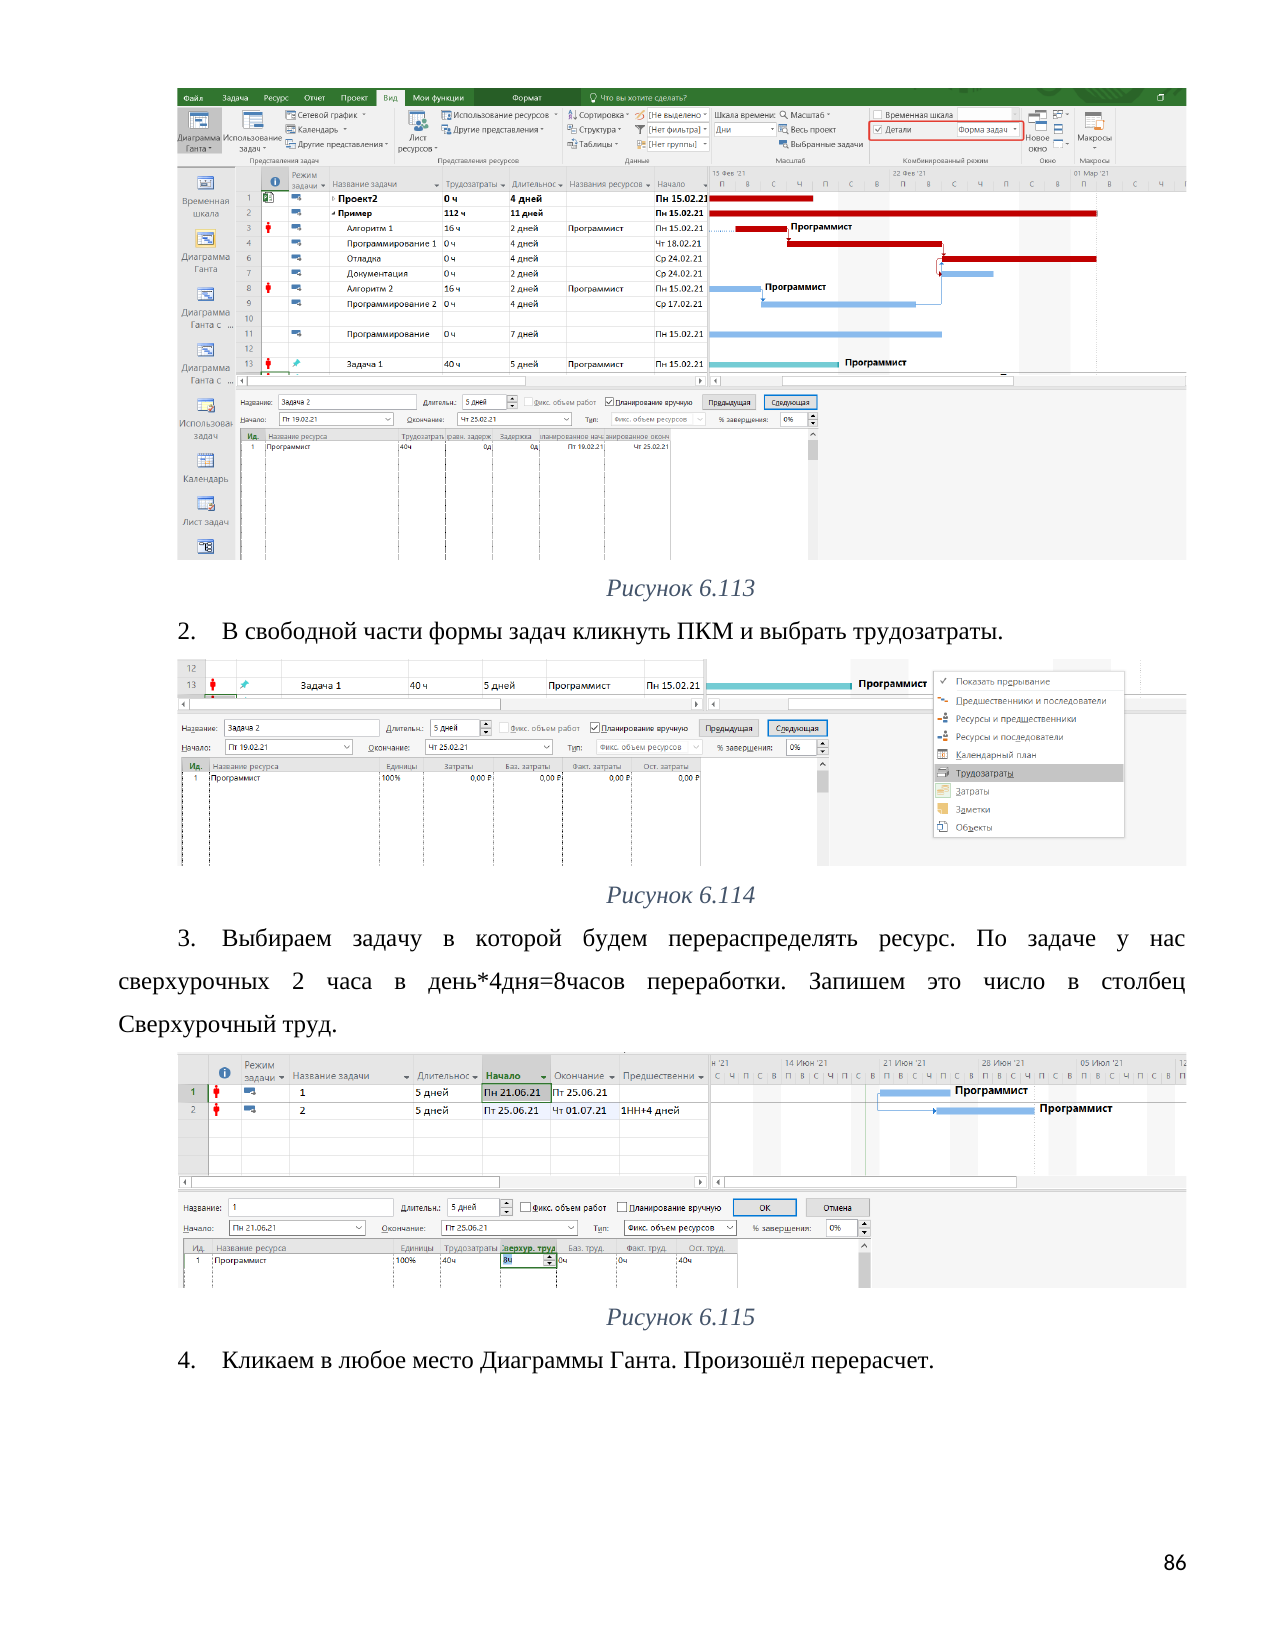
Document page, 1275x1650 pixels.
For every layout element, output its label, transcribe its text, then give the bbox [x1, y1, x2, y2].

list В свободной части формы задач кликнуть ПКМ и выбрать трудозатраты. [118, 616, 1186, 645]
picture [177, 659, 1187, 866]
list Выбираем задачу в которой будем перераспределять ресурс. По задаче у нас сверхурочных 2 часа в день*4дня=8часов переработки. Запишем это число в столбец Сверхурочный труд. [118, 923, 1186, 1038]
picture [177, 1052, 1187, 1288]
picture [177, 88, 1187, 560]
list Кликаем в любое место Диаграммы Ганта. Произошёл перерасчет. [118, 1345, 1186, 1373]
